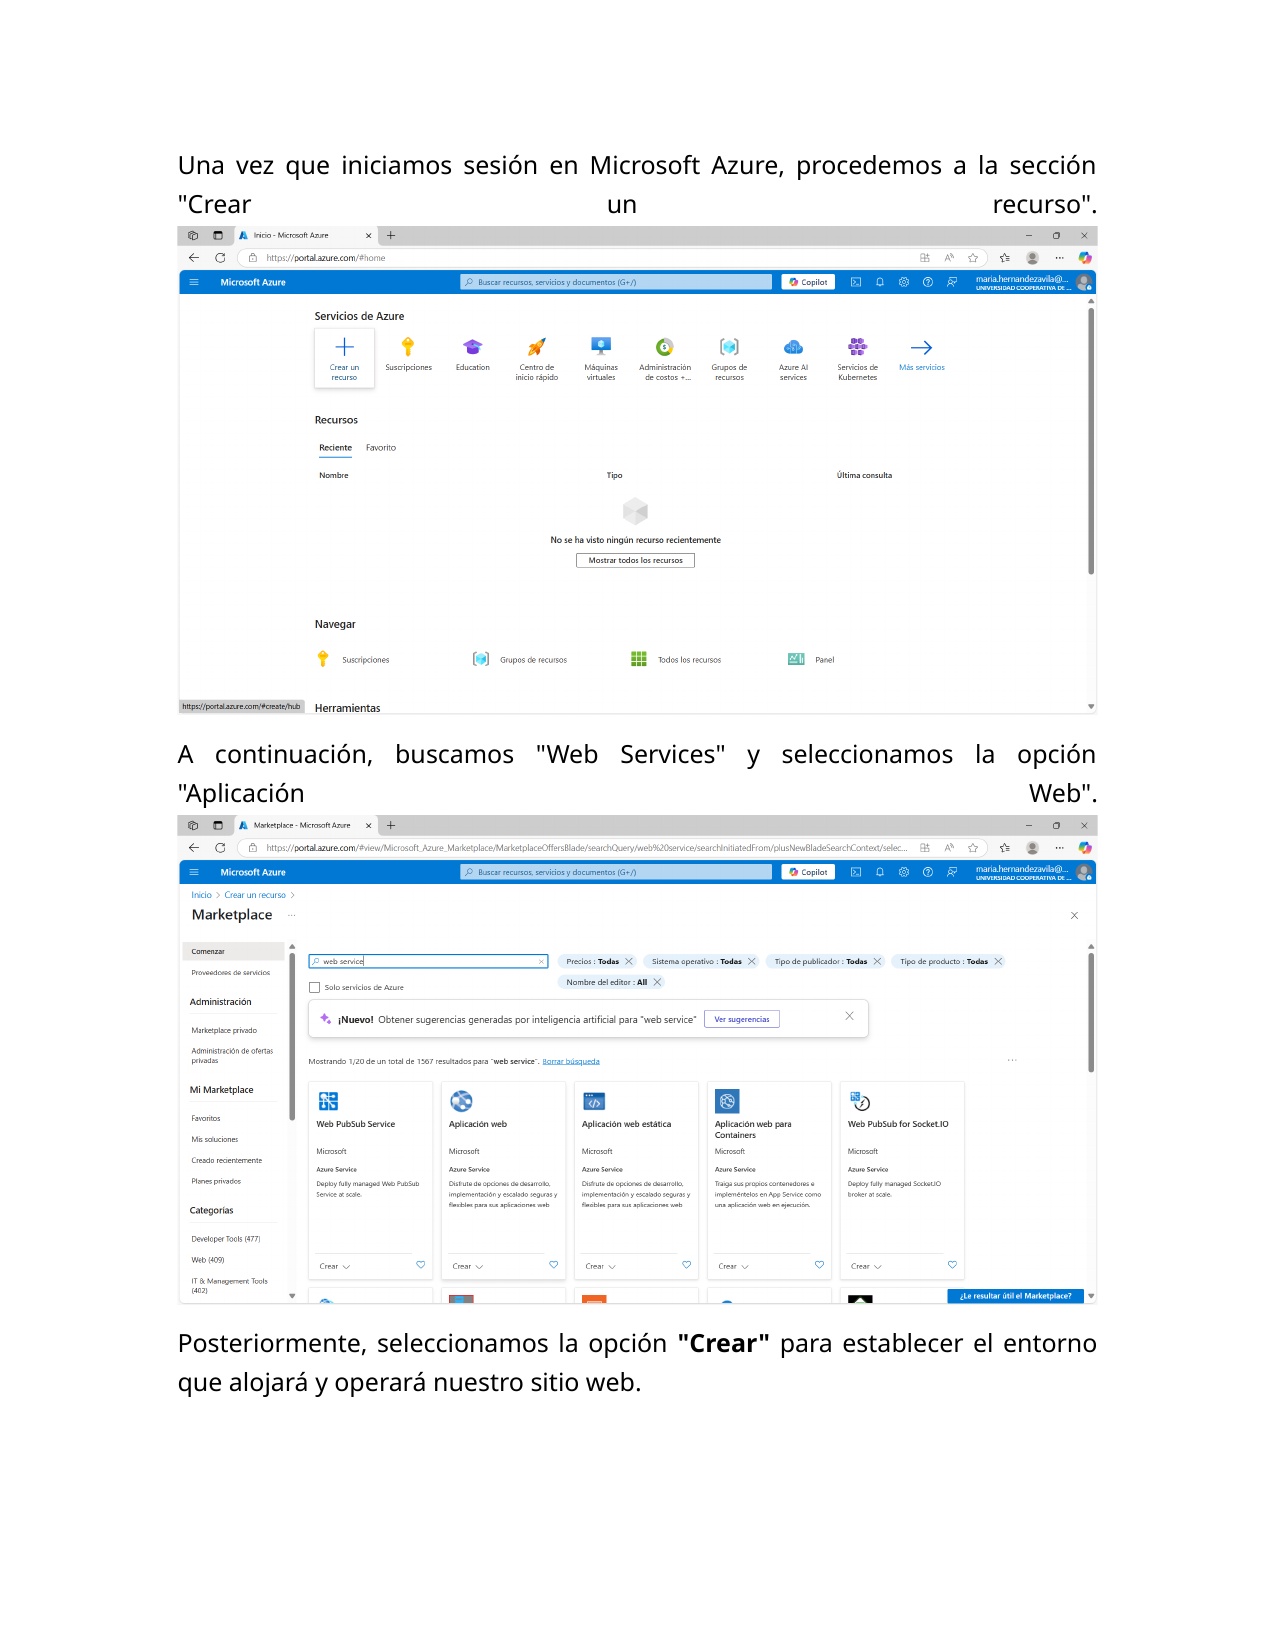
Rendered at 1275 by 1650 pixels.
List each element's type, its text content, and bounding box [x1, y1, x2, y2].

text Una vez que iniciamos sesión en Microsoft Azure, procedemos a la sección "Crear un recurso". [177, 148, 1098, 226]
text A continuación, buscamos "Web Services" y seleccionamos la opción "Aplicación Web". [177, 737, 1098, 815]
text Posteriormente, seleccionamos la opción "Crear" para establecer el entorno que alojará y operará nuestro sitio web. [177, 1326, 1098, 1399]
picture [177, 815, 1098, 1305]
picture [177, 226, 1098, 715]
